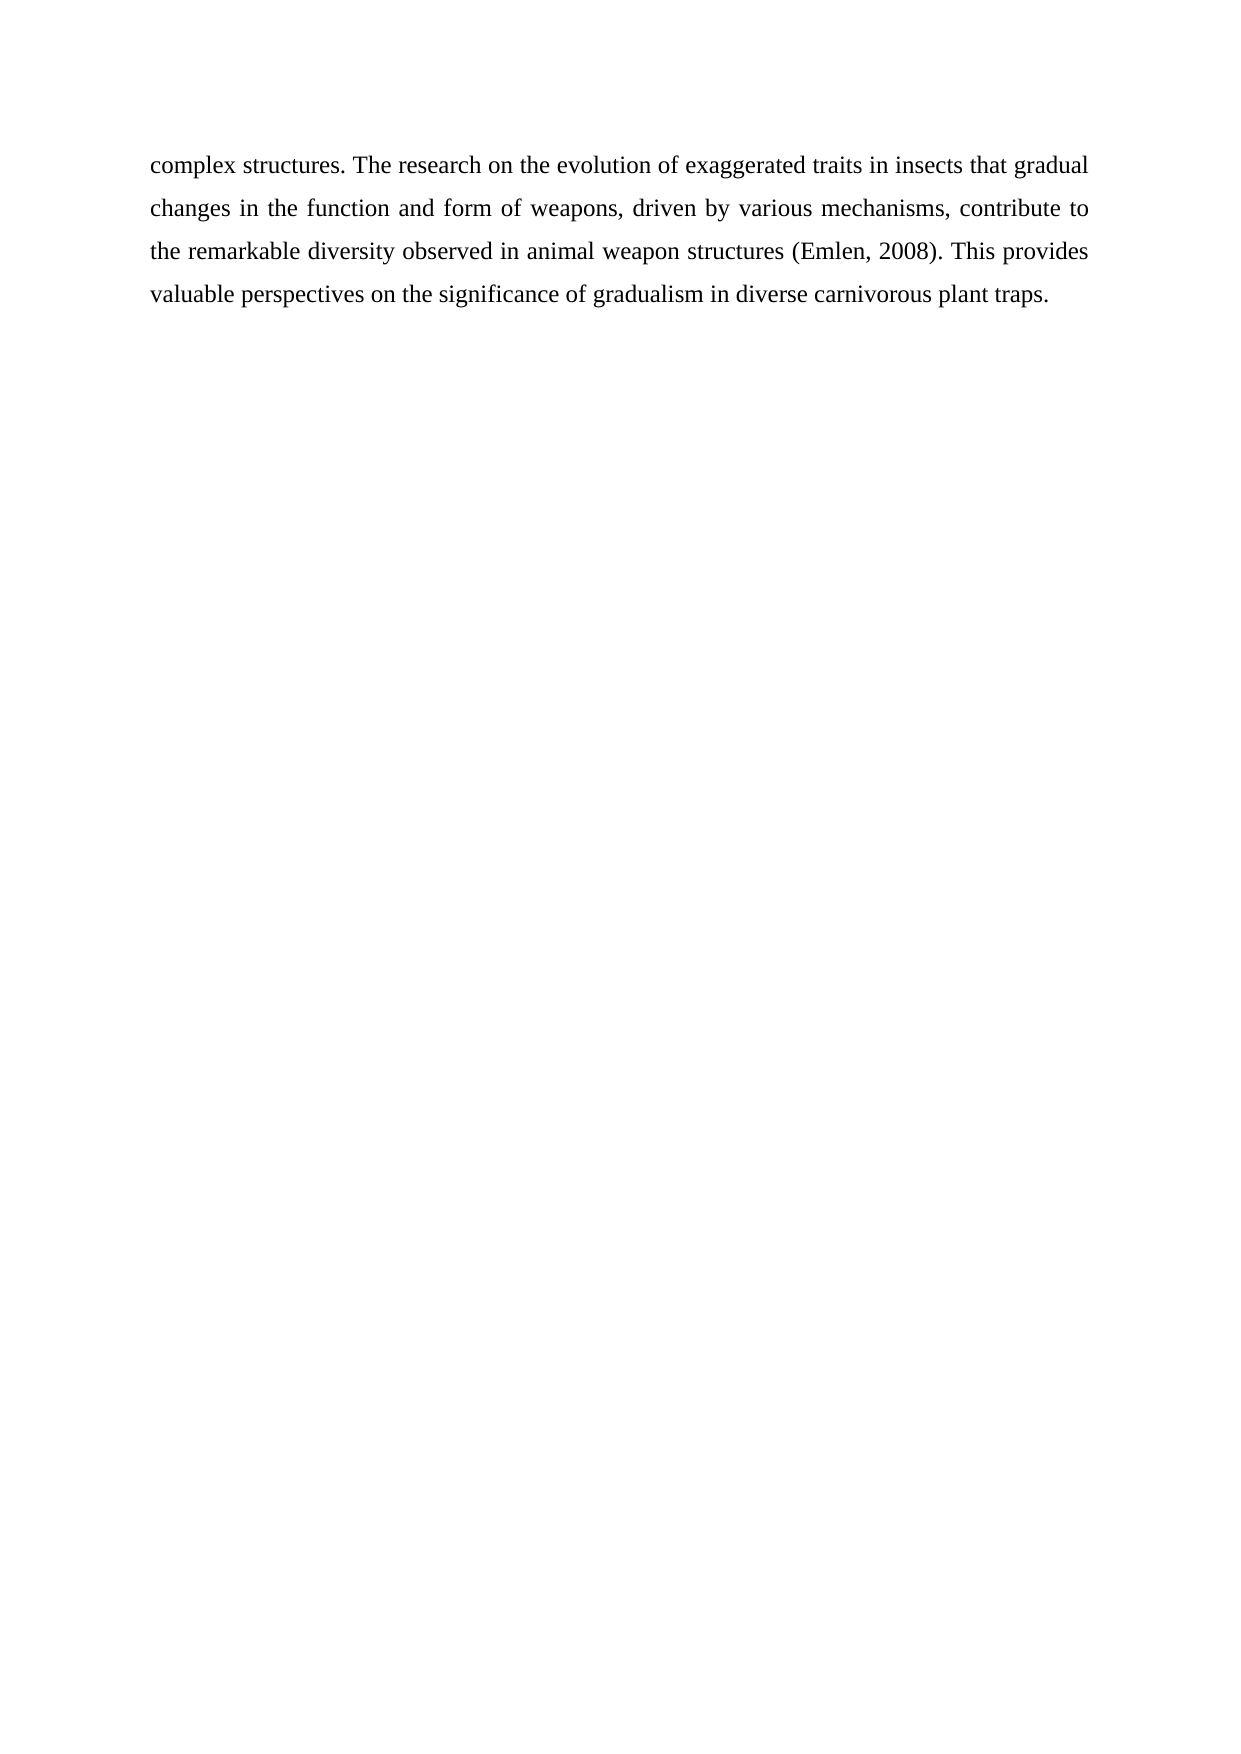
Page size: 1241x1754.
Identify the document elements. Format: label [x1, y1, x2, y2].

text [150, 150, 1090, 308]
